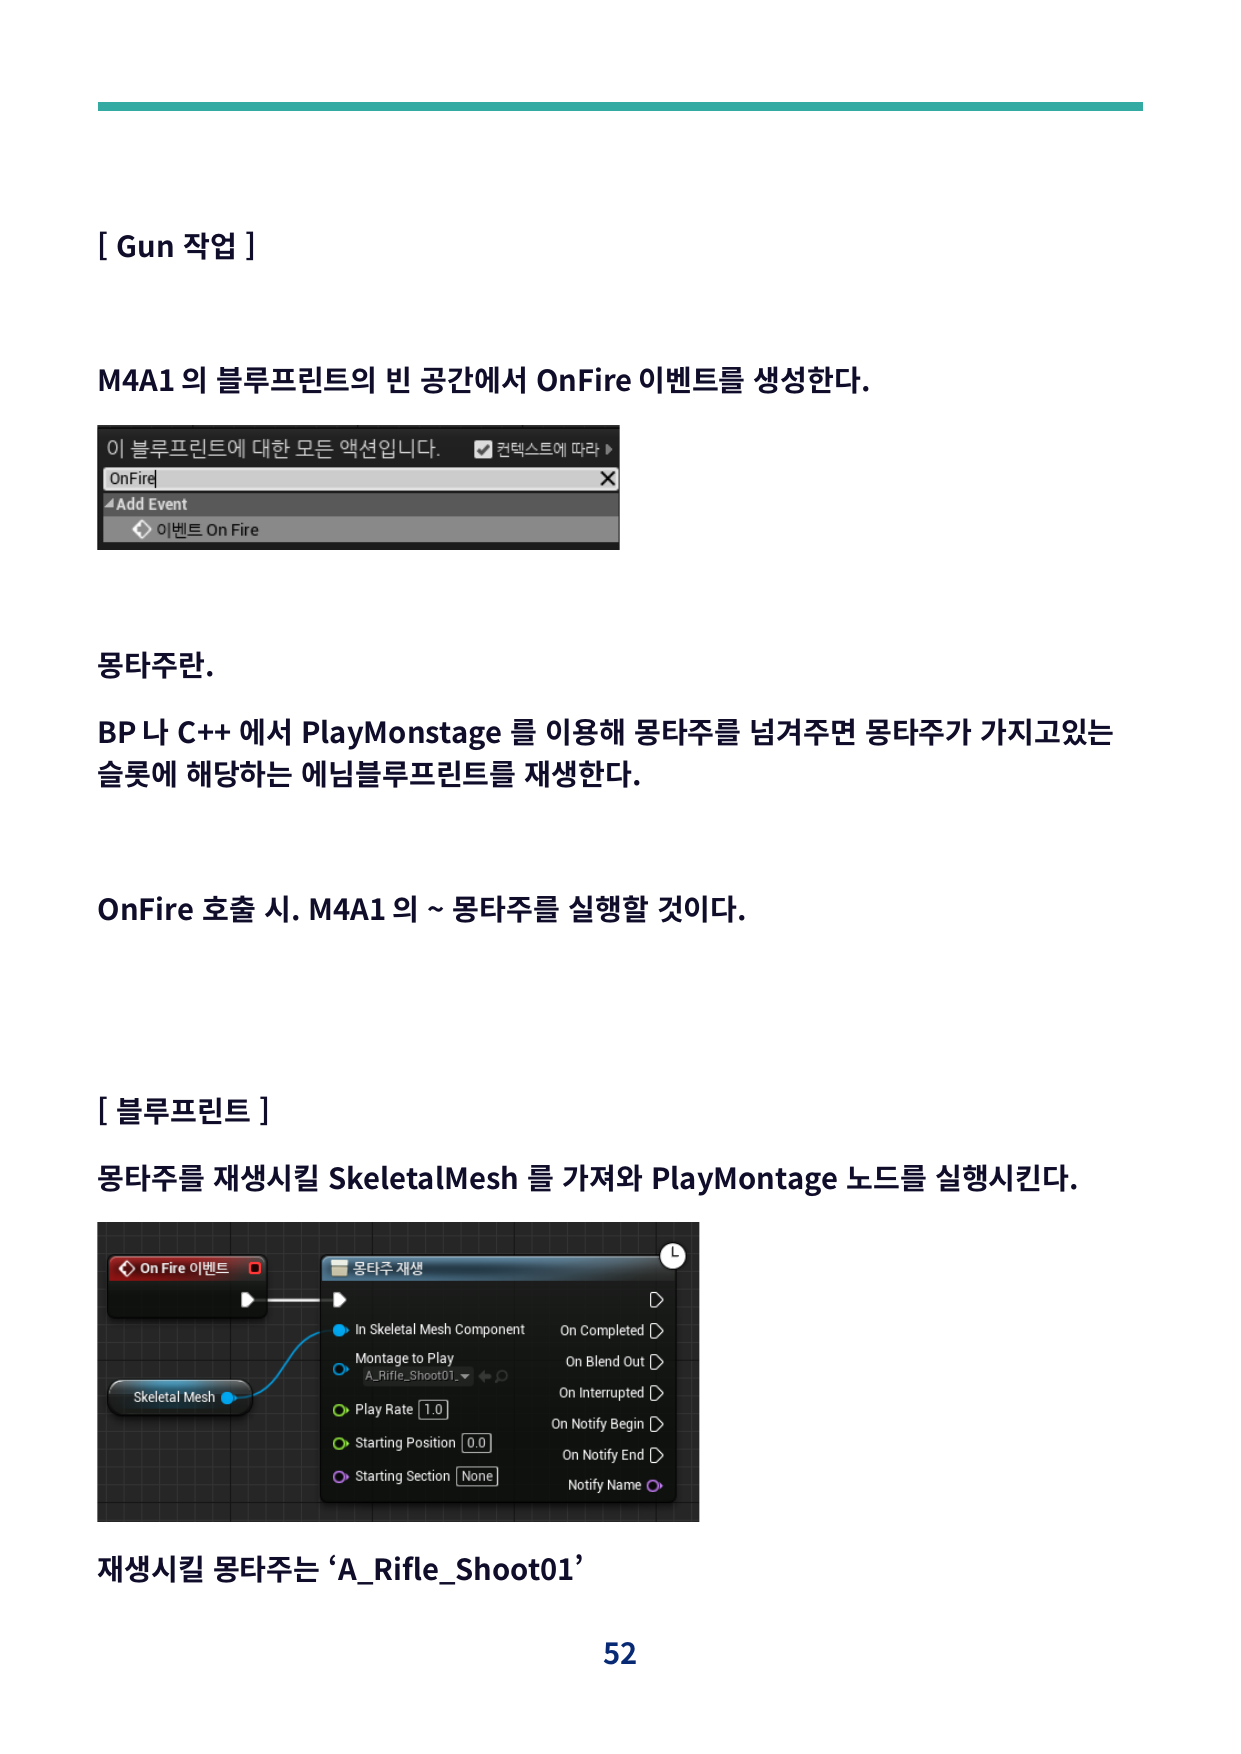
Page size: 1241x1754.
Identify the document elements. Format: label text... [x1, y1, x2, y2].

subtitle 몽타주란. [97, 642, 1143, 684]
subtitle 몽타주를 재생시킬 SkeletalMesh 를 가져와 PlayMontage 노드를 실행시킨다. [97, 1155, 1143, 1198]
subtitle [ 블루프린트 ] [97, 1088, 1143, 1130]
subtitle BP나 C++ 에서 PlayMonstage 를 이용해 몽타주를 넘겨주면 몽타주가 가지고있는 슬롯에 해당하는 에님블루프린트를 재생한다. [97, 709, 1143, 794]
picture [97, 1222, 700, 1522]
subtitle OnFire 호출 시. M4A1의 ~ 몽타주를 실행할 것이다. [97, 886, 1143, 928]
subtitle [ Gun 작업 ] [97, 223, 1143, 266]
subtitle M4A1의 블루프린트의 빈 공간에서 OnFire이벤트를 생성한다. [97, 358, 1143, 400]
picture [97, 425, 620, 550]
subtitle 재생시킬 몽타주는 ‘A_Rifle_Shoot01’ [97, 1546, 1143, 1589]
